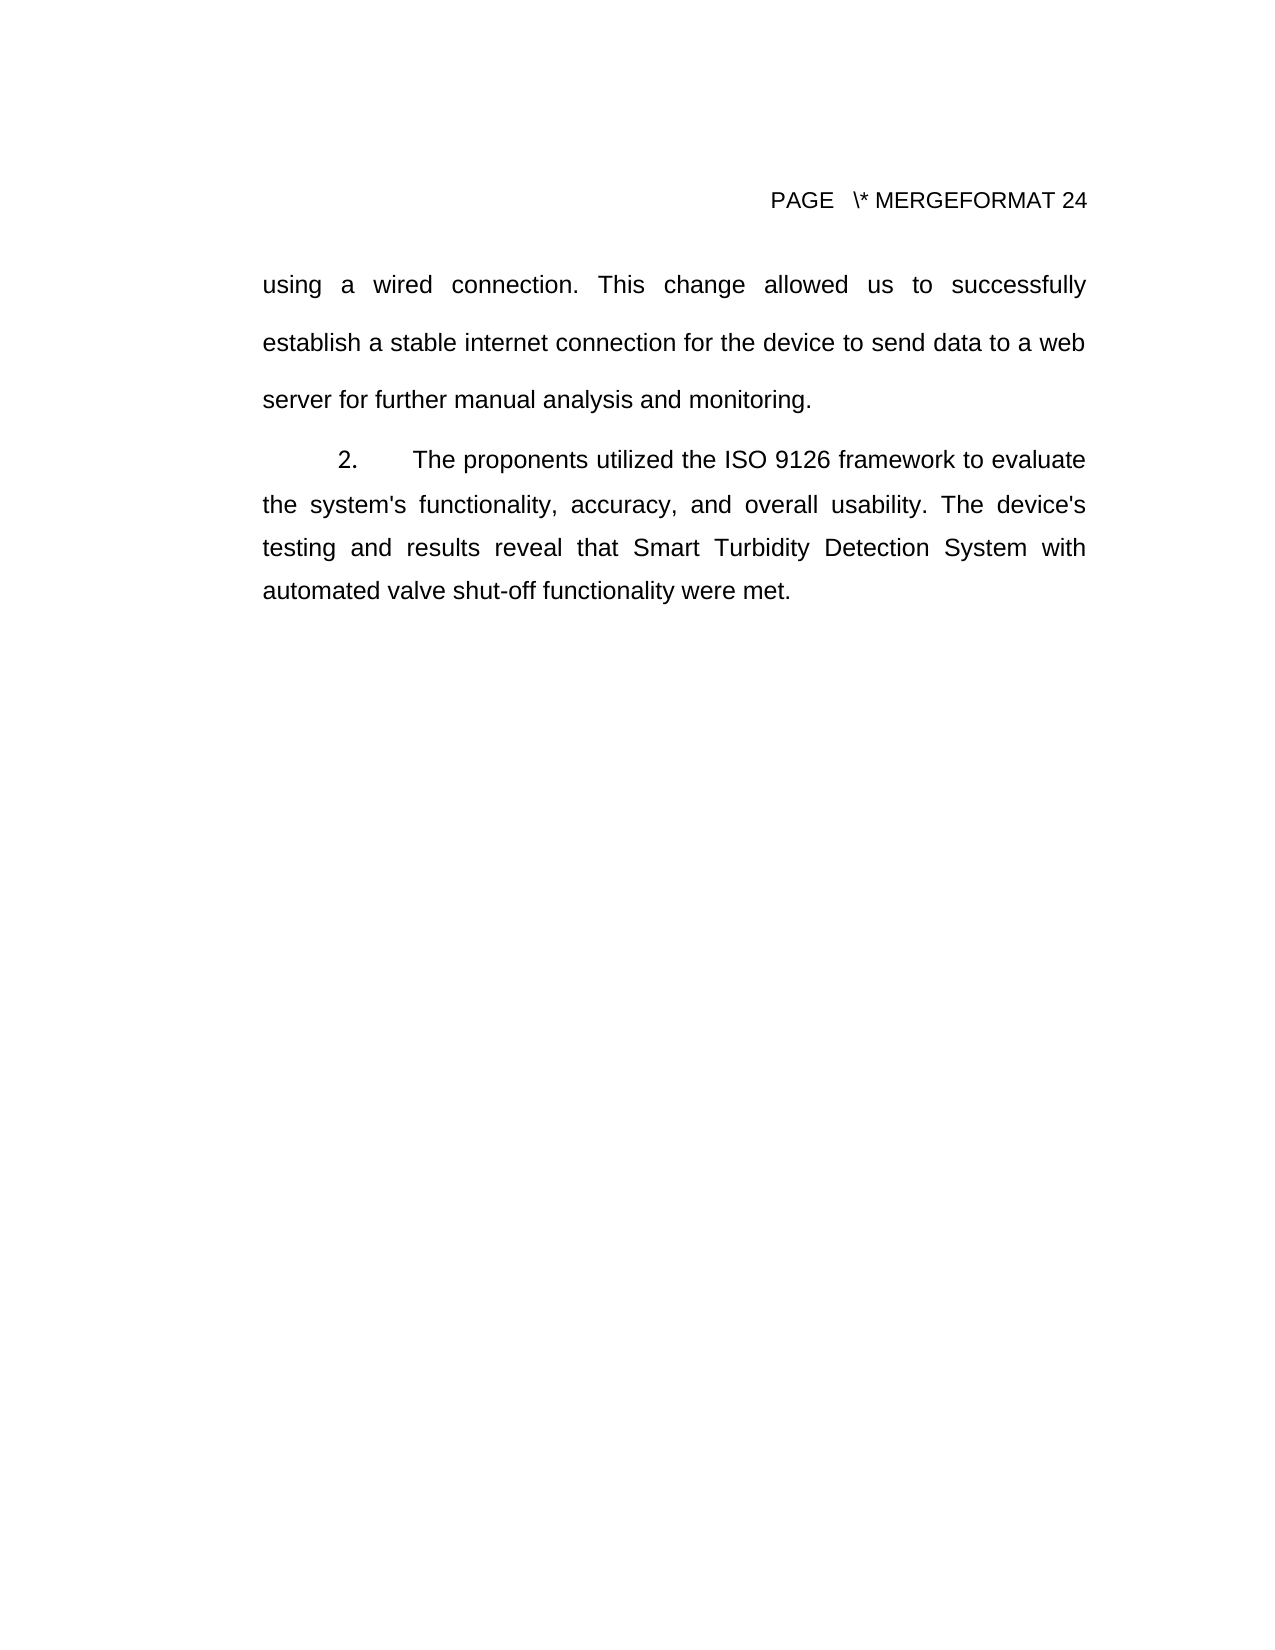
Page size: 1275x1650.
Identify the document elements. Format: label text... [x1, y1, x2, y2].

list The proponents utilized the ISO 9126 framework to evaluate the system's functionality, accuracy, and overall usability. The device's testing and results reveal that Smart Turbidity Detection System with automated valve shut-off functionality were met. [262, 442, 1087, 605]
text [262, 270, 1087, 414]
